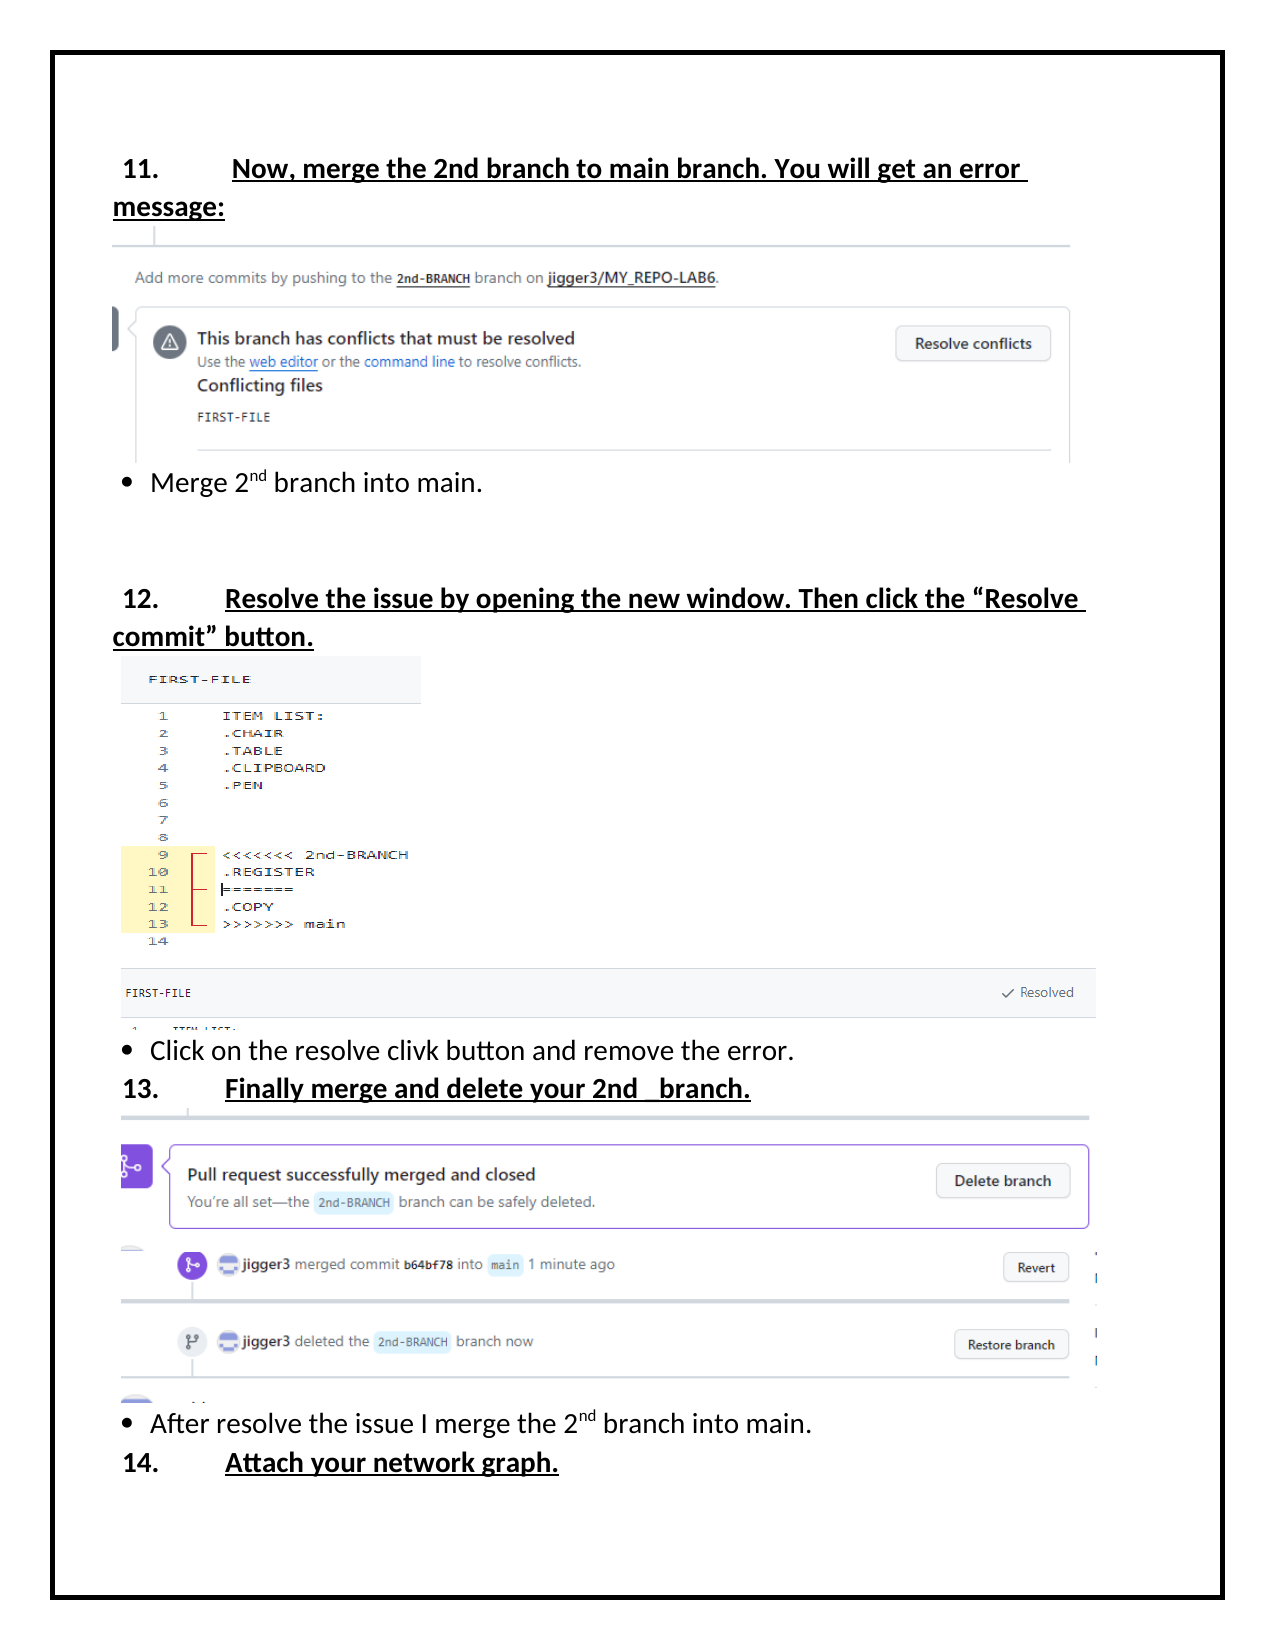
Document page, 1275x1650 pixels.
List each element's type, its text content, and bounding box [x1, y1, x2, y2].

list Click on the resolve clivk button and remove the error. [112, 1032, 1125, 1067]
picture [112, 226, 1088, 463]
picture [121, 1108, 1097, 1251]
picture [121, 965, 1096, 1030]
picture [121, 1252, 1097, 1403]
list Resolve the issue by opening the new window. Then click the “Resolve commit” button. [112, 580, 1125, 654]
list After resolve the issue I merge the 2nd branch into main. [112, 1405, 1125, 1441]
list Finally merge and delete your 2nd _branch. [112, 1070, 1125, 1106]
list Attach your network graph. [112, 1444, 1125, 1479]
picture [121, 656, 421, 963]
list Merge 2nd branch into main. [112, 464, 1125, 500]
